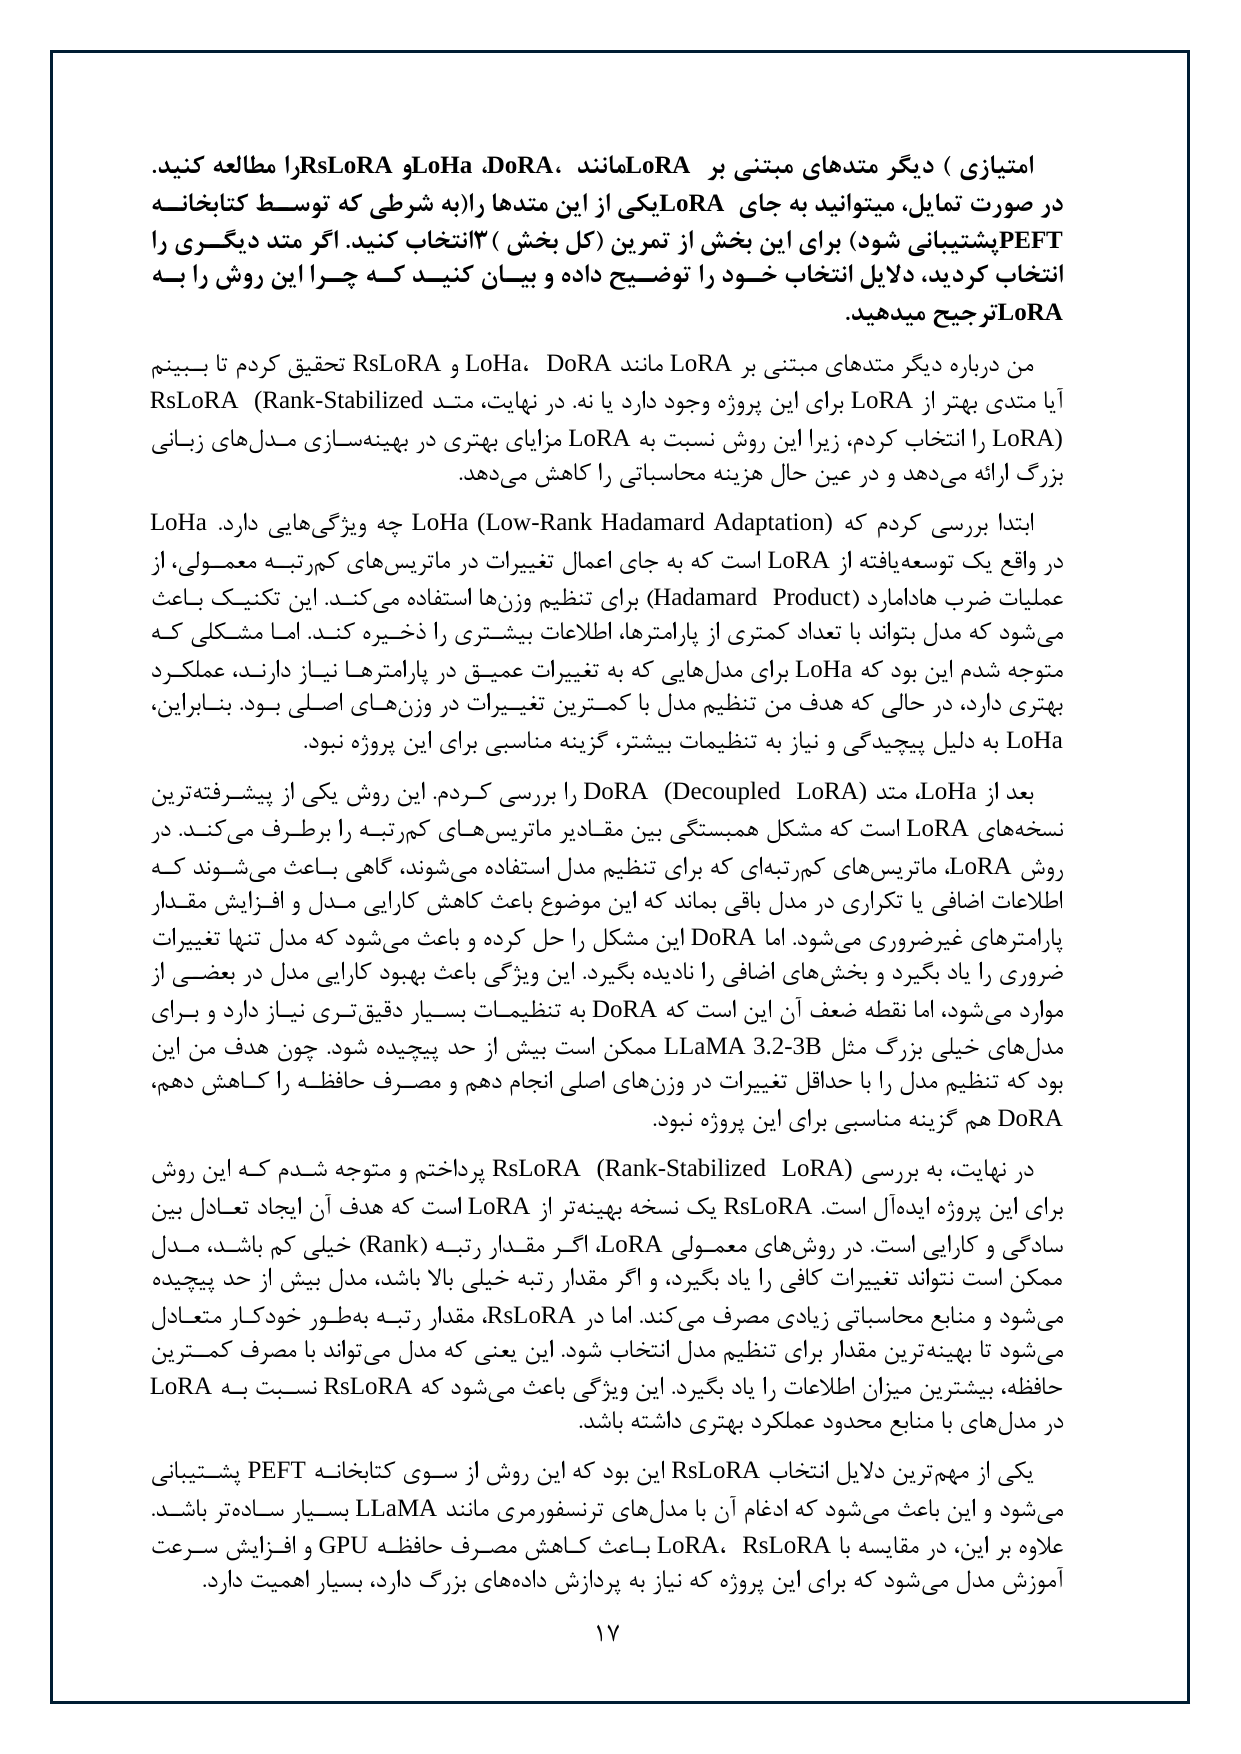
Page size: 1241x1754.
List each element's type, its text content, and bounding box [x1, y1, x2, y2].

text در نهایت، به بررسی RsLoRA (Rank-Stabilized LoRA) پرداختم و متوجه شدم که این روش برای این پروژه ایده‌آل است. RsLoRA یک نسخه بهینه‌تر از LoRA است که هدف آن ایجاد تعادل بین سادگی و کارایی است. در روش‌های معمولی LoRA، اگر مقدار رتبه (Rank) خیلی کم باشد، مدل ممکن است نتواند تغییرات کافی را یاد بگیرد، و اگر مقدار رتبه خیلی بالا باشد، مدل بیش از حد پیچیده می‌شود و منابع محاسباتی زیادی مصرف می‌کند. اما در RsLoRA، مقدار رتبه به‌طور خودکار متعادل می‌شود تا بهینه‌ترین مقدار برای تنظیم مدل انتخاب شود. این یعنی که مدل می‌تواند با مصرف کمترین حافظه، بیشترین میزان اطلاعات را یاد بگیرد. این ویژگی باعث می‌شود که RsLoRA نسبت به LoRA در مدل‌های با منابع محدود عملکرد بهتری داشته باشد. [150, 1153, 1063, 1438]
text من درباره دیگر متدهای مبتنی بر LoRA مانند LoHa، DoRA و RsLoRA تحقیق کردم تا ببینم آیا متدی بهتر از LoRA برای این پروژه وجود دارد یا نه. در نهایت، متد RsLoRA (Rank-Stabilized LoRA) را انتخاب کردم، زیرا این روش نسبت به LoRA مزایای بهتری در بهینه‌سازی مدل‌های زبانی بزرگ ارائه می‌دهد و در عین حال هزینه محاسباتی را کاهش می‌دهد. [150, 348, 1063, 490]
text ابتدا بررسی کردم که LoHa (Low-Rank Hadamard Adaptation) چه ویژگی‌هایی دارد. LoHa در واقع یک توسعه‌یافته از LoRA است که به جای اعمال تغییرات در ماتریس‌های کم‌رتبه معمولی، از عملیات ضرب هادامارد (Hadamard Product) برای تنظیم وزن‌ها استفاده می‌کند. این تکنیک باعث می‌شود که مدل بتواند با تعداد کمتری از پارامترها، اطلاعات بیشتری را ذخیره کند. اما مشکلی که متوجه شدم این بود که LoHa برای مدل‌هایی که به تغییرات عمیق در پارامترها نیاز دارند، عملکرد بهتری دارد، در حالی که هدف من تنظیم مدل با کمترین تغییرات در وزن‌های اصلی بود. بنابراین، LoHa به دلیل پیچیدگی و نیاز به تنظیمات بیشتر، گزینه مناسبی برای این پروژه نبود. [150, 507, 1063, 758]
text بعد از LoHa، متد DoRA (Decoupled LoRA) را بررسی کردم. این روش یکی از پیشرفته‌ترین نسخه‌های LoRA است که مشکل همبستگی بین مقادیر ماتریس‌های کم‌رتبه را برطرف می‌کند. در روش LoRA، ماتریس‌های کم‌رتبه‌ای که برای تنظیم مدل استفاده می‌شوند، گاهی باعث می‌شوند که اطلاعات اضافی یا تکراری در مدل باقی بماند که این موضوع باعث کاهش کارایی مدل و افزایش مقدار پارامترهای غیرضروری می‌شود. اما DoRA این مشکل را حل کرده و باعث می‌شود که مدل تنها تغییرات ضروری را یاد بگیرد و بخش‌های اضافی را نادیده بگیرد. این ویژگی باعث بهبود کارایی مدل در بعضی از موارد می‌شود، اما نقطه ضعف آن این است که DoRA به تنظیمات بسیار دقیق‌تری نیاز دارد و برای مدل‌های خیلی بزرگ مثل LLaMA 3.2-3B ممکن است بیش از حد پیچیده شود. چون هدف من این بود که تنظیم مدل را با حداقل تغییرات در وزن‌های اصلی انجام دهم و مصرف حافظه را کاهش دهم، DoRA هم گزینه مناسبی برای این پروژه نبود. [150, 776, 1063, 1136]
text امتیازی ) دیگر متدهای مبتنی بر LoRAمانند ،LoHa ،DoRAو RsLoRAرا مطالعه کنید. در صورت تمایل، میتوانید به جای LoRAیکی از این متدها را(به شرطی که توسط کتابخانه PEFTپشتیبانی شود) برای این بخش از تمرین (کل بخش )3انتخاب کنید. اگر متد دیگری را انتخاب کردید، دلایل انتخاب خود را توضیح داده و بیان کنید که چرا این روش را به LoRAترجیح میدهید. [150, 150, 1063, 330]
text یکی از مهم‌ترین دلایل انتخاب RsLoRA این بود که این روش از سوی کتابخانه PEFT پشتیبانی می‌شود و این باعث می‌شود که ادغام آن با مدل‌های ترنسفورمری مانند LLaMA بسیار ساده‌تر باشد. علاوه بر این، در مقایسه با LoRA، RsLoRA باعث کاهش مصرف حافظه GPU و افزایش سرعت آموزش مدل می‌شود که برای این پروژه که نیاز به پردازش داده‌های بزرگ دارد، بسیار اهمیت دارد. [150, 1455, 1063, 1597]
